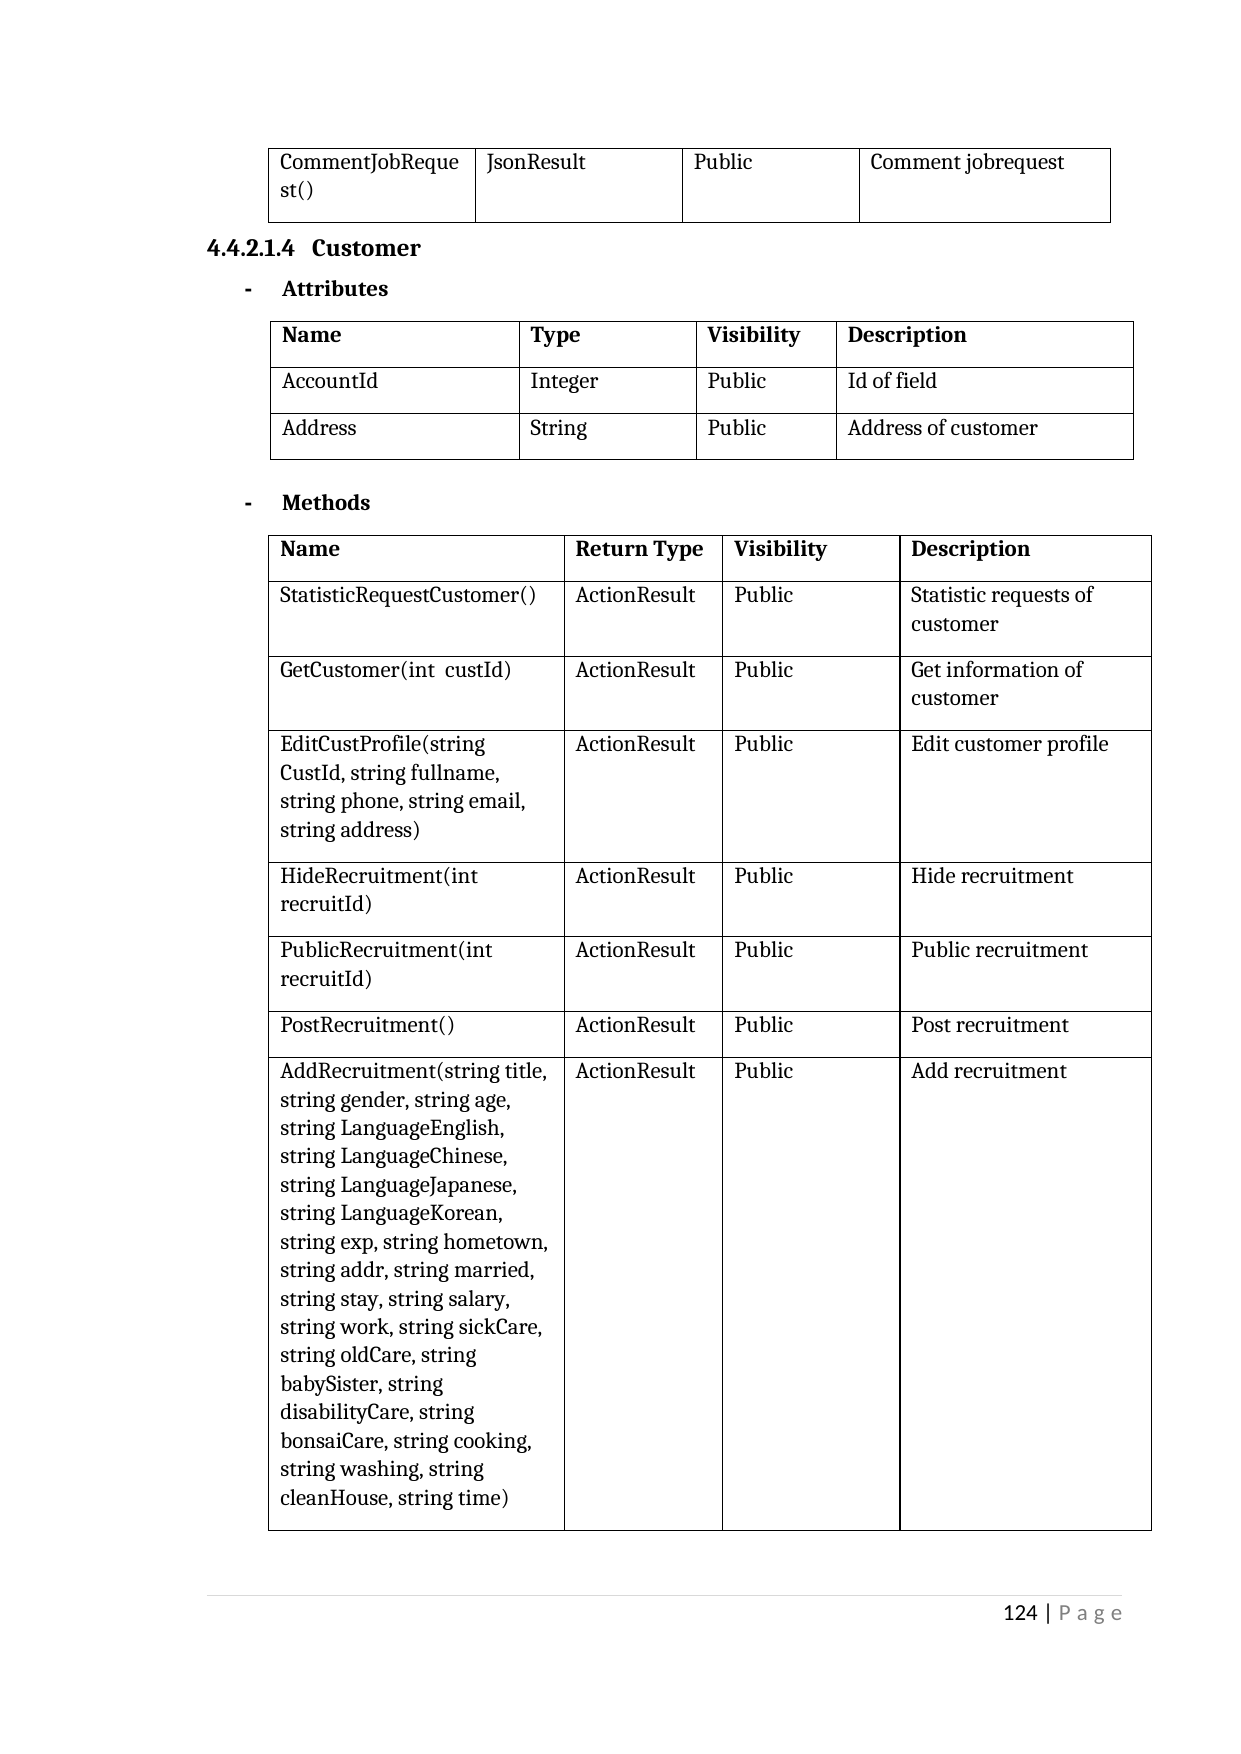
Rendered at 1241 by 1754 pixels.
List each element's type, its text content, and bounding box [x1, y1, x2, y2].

list Attributes [244, 275, 1122, 302]
table_header Return Type [565, 536, 722, 581]
table_cell Public [683, 149, 859, 222]
table_cell String [520, 414, 696, 459]
table_header Name [271, 322, 519, 367]
table_cell Get information of customer [901, 657, 1151, 730]
list Methods [244, 489, 1122, 516]
table_cell ActionResult [565, 1012, 722, 1057]
table_cell ActionResult [565, 731, 722, 862]
table_cell Public [723, 582, 899, 656]
table_cell Hide recruitment [901, 863, 1151, 936]
table_header Visibility [723, 536, 899, 581]
subtitle Customer [207, 234, 1122, 262]
table_cell Add recruitment [901, 1058, 1151, 1529]
table_cell Address of customer [837, 414, 1133, 459]
table_header Name [269, 536, 564, 581]
table_cell Public [723, 863, 899, 936]
table_cell GetCustomer(int custId) [269, 657, 564, 730]
table_cell AddRecruitment(string title, string gender, string age, string LanguageEnglish, string LanguageChinese, string LanguageJapanese, string LanguageKorean, string exp, string hometown, string addr, string married, string stay, string salary, string work, string sickCare, string oldCare, string babySister, string disabilityCare, string bonsaiCare, string cooking, string washing, string cleanHouse, string time) [269, 1058, 564, 1529]
table_cell ActionResult [565, 937, 722, 1011]
table_cell AccountId [271, 368, 519, 413]
table_cell CommentJobRequest() [269, 149, 475, 222]
table_cell Public [723, 1012, 899, 1057]
table_cell Post recruitment [901, 1012, 1151, 1057]
table_cell Integer [520, 368, 696, 413]
table_cell Public [723, 657, 899, 730]
table_cell Comment jobrequest [860, 149, 1110, 222]
table_header Visibility [697, 322, 836, 367]
table_cell ActionResult [565, 863, 722, 936]
table_header Type [520, 322, 696, 367]
table_cell Id of field [837, 368, 1133, 413]
table_cell ActionResult [565, 657, 722, 730]
table_cell HideRecruitment(int recruitId) [269, 863, 564, 936]
table_cell Statistic requests of customer [901, 582, 1151, 656]
table_header Description [901, 536, 1151, 581]
table_header Description [837, 322, 1133, 367]
table_cell Public [697, 368, 836, 413]
table_cell Edit customer profile [901, 731, 1151, 862]
table_cell Public [697, 414, 836, 459]
table_cell ActionResult [565, 582, 722, 656]
table_cell PostRecruitment() [269, 1012, 564, 1057]
table_cell Public [723, 731, 899, 862]
table_cell Public [723, 1058, 899, 1529]
table_cell JsonResult [476, 149, 682, 222]
table_cell Public [723, 937, 899, 1011]
table_cell Public recruitment [901, 937, 1151, 1011]
table_cell EditCustProfile(string CustId, string fullname, string phone, string email, string address) [269, 731, 564, 862]
table_cell PublicRecruitment(int recruitId) [269, 937, 564, 1011]
table_cell StatisticRequestCustomer() [269, 582, 564, 656]
table_cell ActionResult [565, 1058, 722, 1529]
table_cell Address [271, 414, 519, 459]
